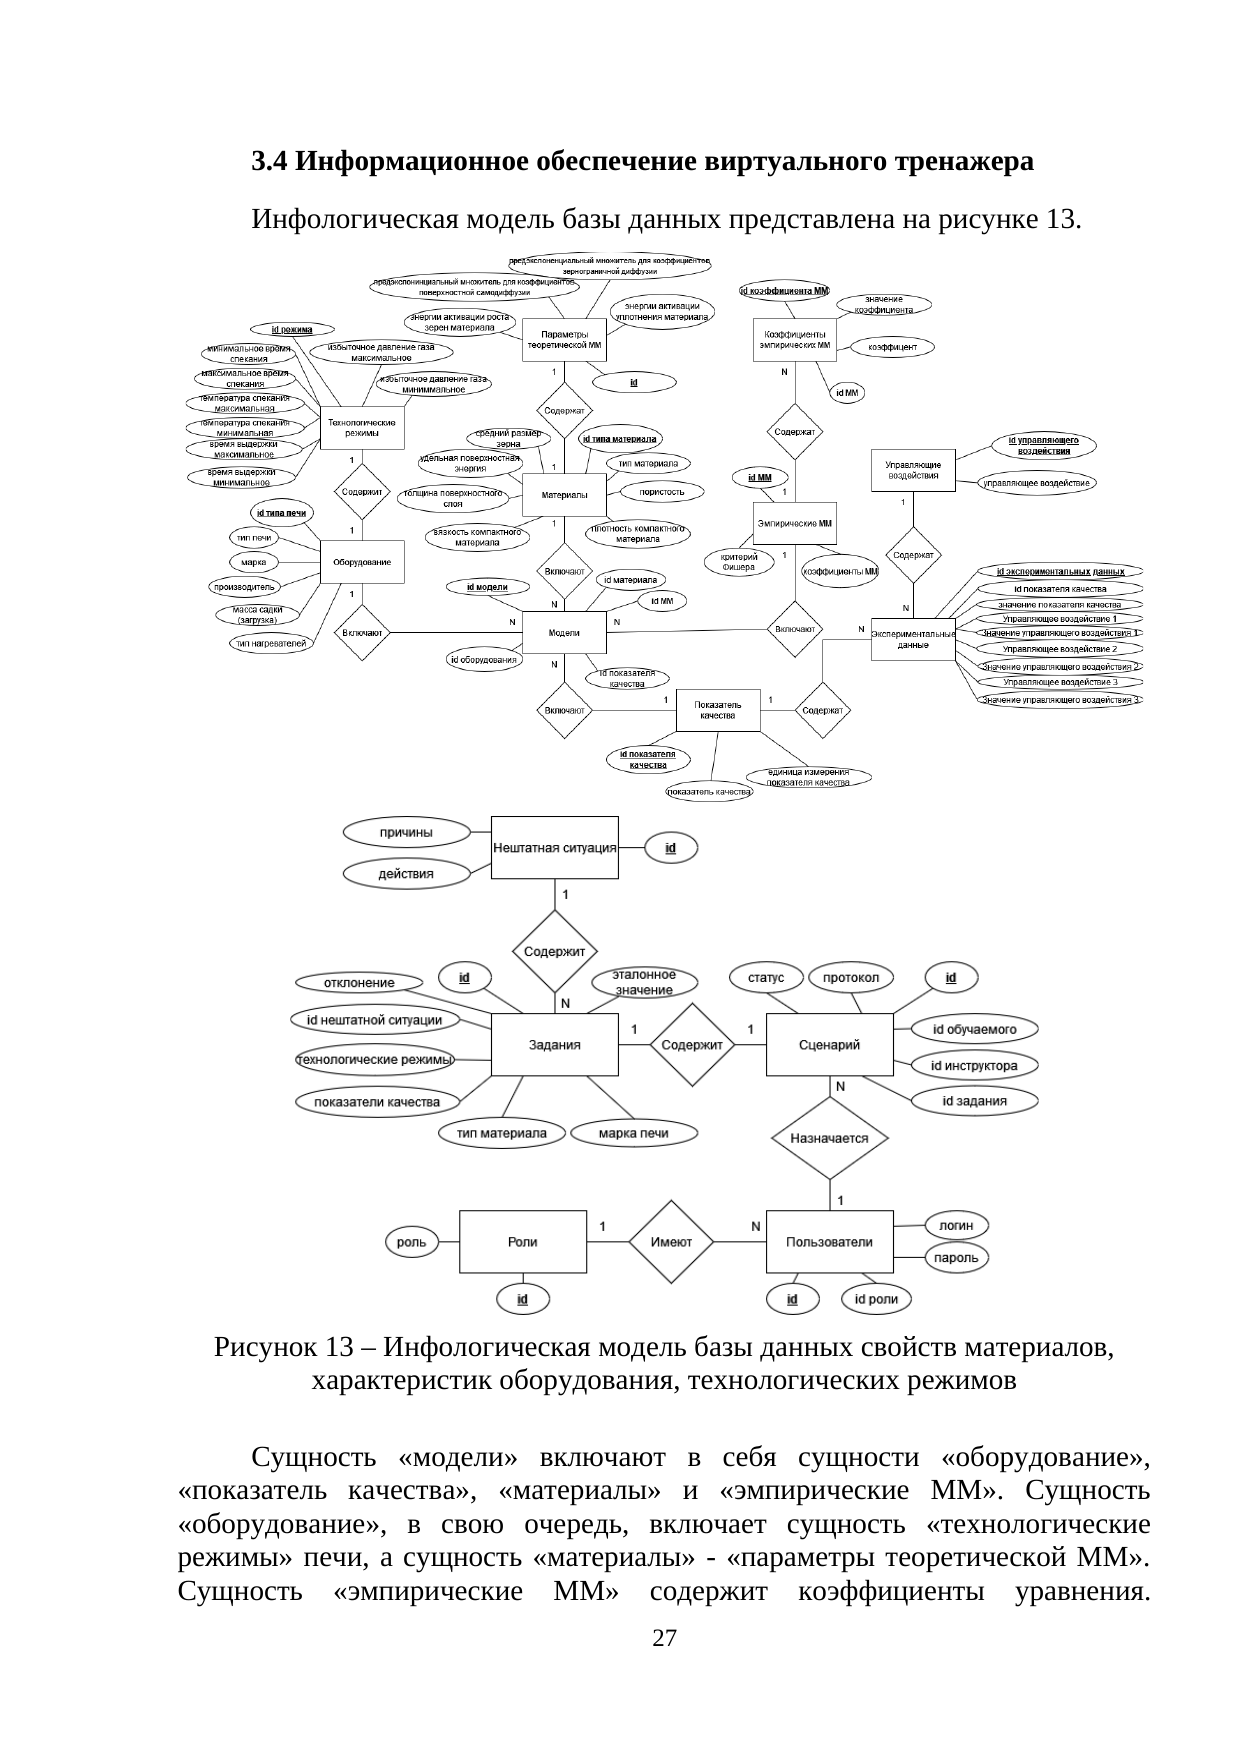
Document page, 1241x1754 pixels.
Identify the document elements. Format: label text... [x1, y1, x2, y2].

picture [185, 252, 1144, 802]
text Рисунок 13 – Инфологическая модель базы данных свойств материалов, характеристик оборудования, технологических режимов [177, 1329, 1152, 1396]
subtitle 3.4 Информационное обеспечение виртуального тренажера [177, 143, 1152, 177]
picture [290, 816, 1039, 1315]
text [177, 1439, 1152, 1607]
text Инфологическая модель базы данных представлена на рисунке 13. [177, 202, 1152, 235]
